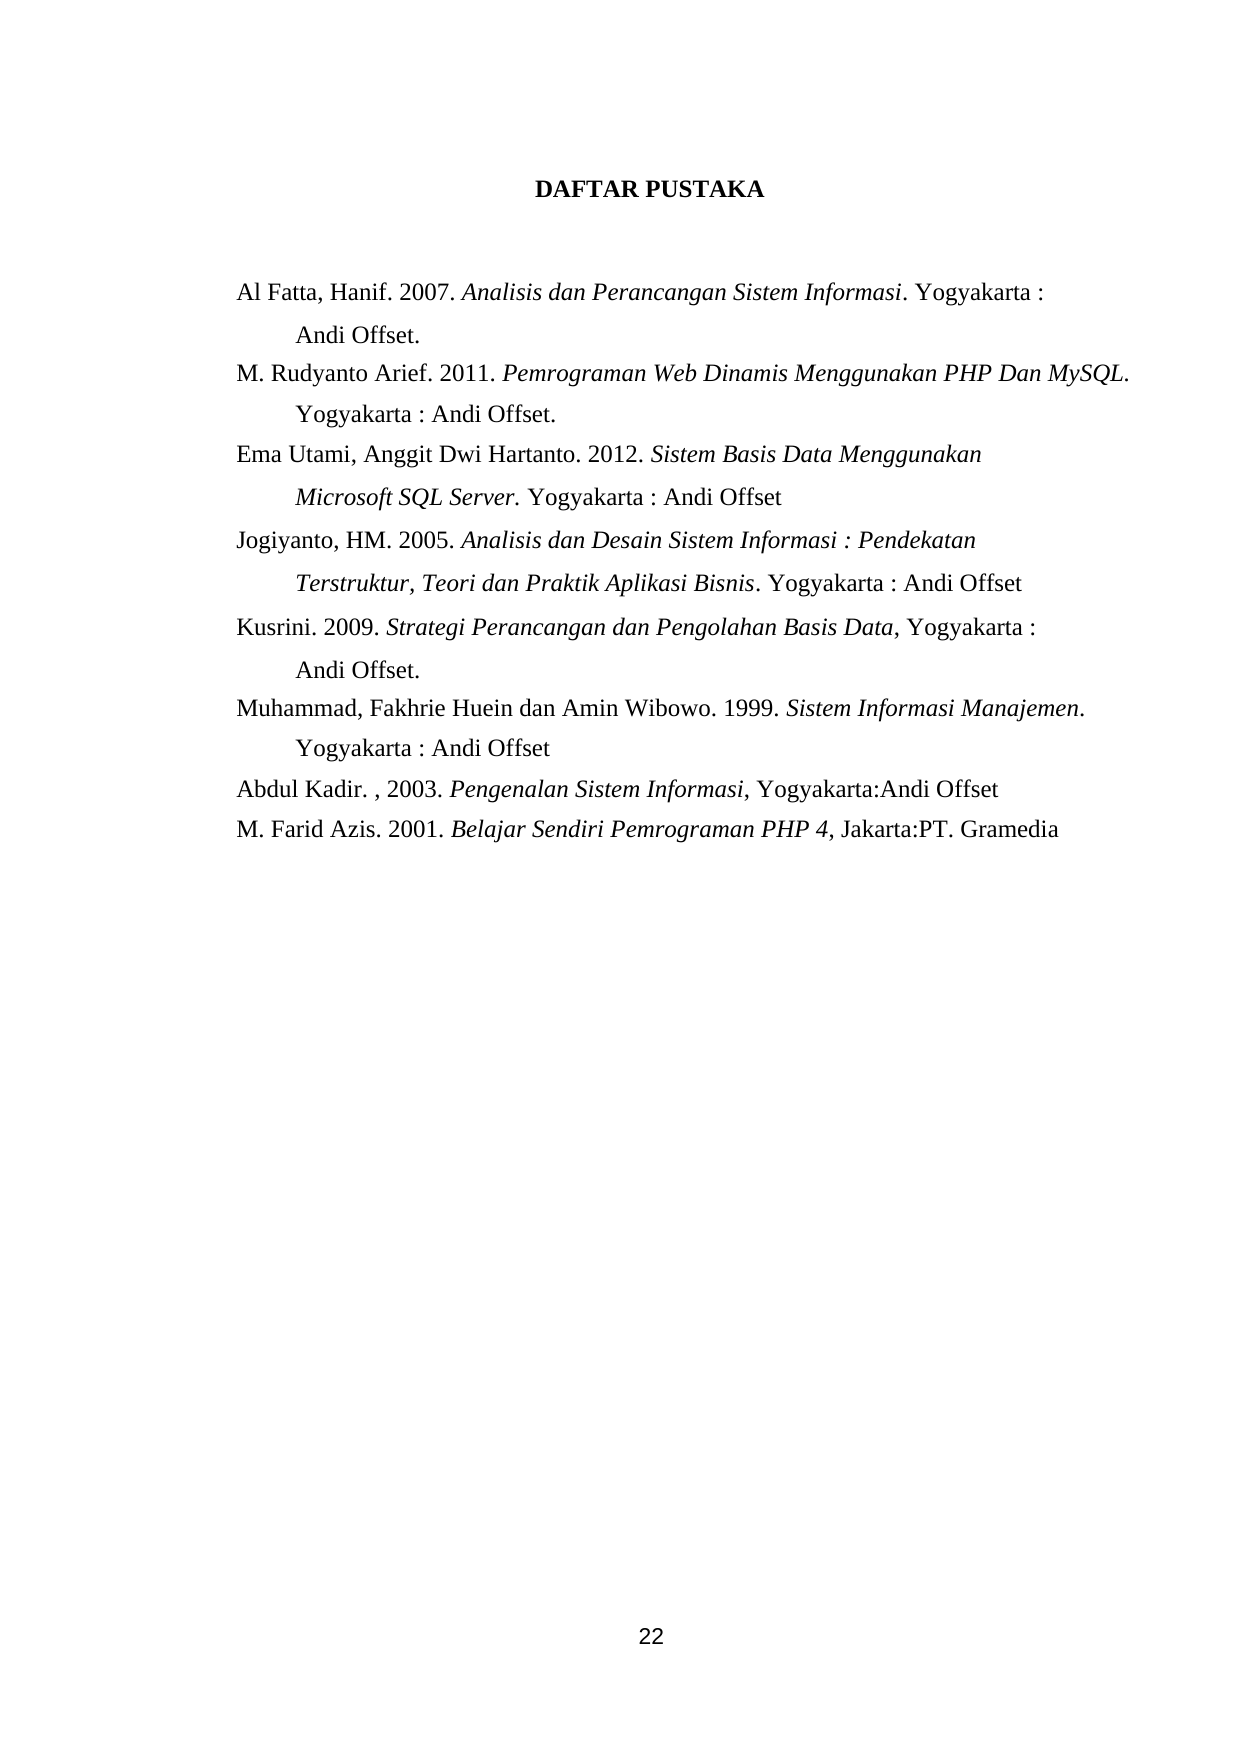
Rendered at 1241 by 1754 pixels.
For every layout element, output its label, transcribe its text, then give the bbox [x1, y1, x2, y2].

text Jogiyanto, HM. 2005. Analisis dan Desain Sistem Informasi : Pendekatan Terstruktur, Teori dan Praktik Aplikasi Bisnis. Yogyakarta : Andi Offset [236, 525, 1059, 597]
subtitle DAFTAR PUSTAKA [294, 174, 1005, 203]
text Yogyakarta : Andi Offset. [295, 399, 1176, 428]
text M. Farid Azis. 2001. Belajar Sendiri Pemrograman PHP 4, Jakarta:PT. Gramedia [236, 814, 1176, 843]
text Muhammad, Fakhrie Huein dan Amin Wibowo. 1999. Sistem Informasi Manajemen. [236, 698, 1176, 721]
text M. Rudyanto Arief. 2011. Pemrograman Web Dinamis Menggunakan PHP Dan MySQL. [236, 363, 1176, 386]
text Yogyakarta : Andi Offset [295, 733, 1176, 762]
text Ema Utami, Anggit Dwi Hartanto. 2012. Sistem Basis Data Menggunakan Microsoft SQL Server. Yogyakarta : Andi Offset [236, 439, 1059, 511]
text Kusrini. 2009. Strategi Perancangan dan Pengolahan Basis Data, Yogyakarta : Andi Offset. [236, 612, 1059, 684]
text Al Fatta, Hanif. 2007. Analisis dan Perancangan Sistem Informasi. Yogyakarta : Andi Offset. [236, 277, 1059, 349]
text Abdul Kadir. , 2003. Pengenalan Sistem Informasi, Yogyakarta:Andi Offset [236, 774, 1176, 802]
